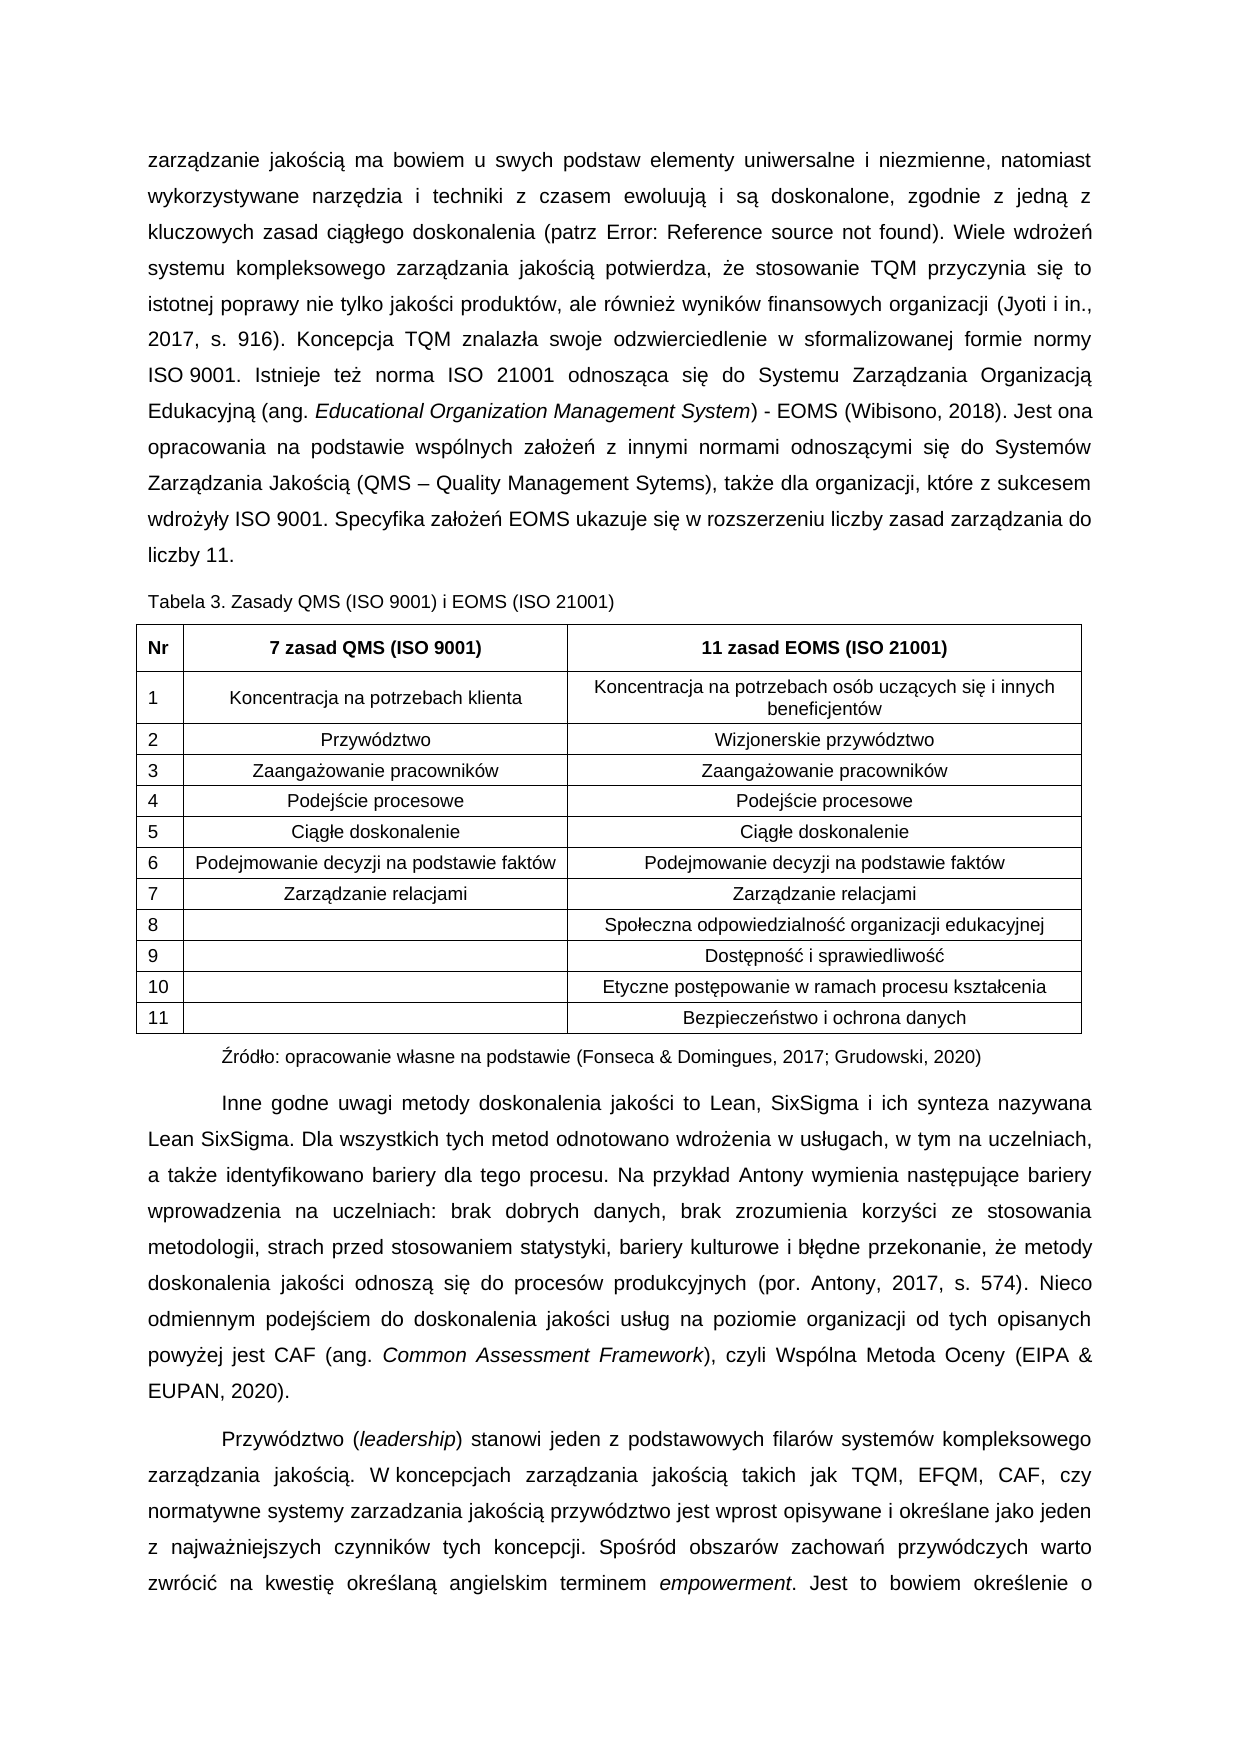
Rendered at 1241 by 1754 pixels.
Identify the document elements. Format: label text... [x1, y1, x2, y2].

table_cell 6 [137, 848, 183, 878]
table_cell Zaangażowanie pracowników [184, 755, 567, 785]
table_cell 4 [137, 786, 183, 816]
table_cell Etyczne postępowanie w ramach procesu kształcenia [568, 972, 1081, 1002]
table_cell 11 [137, 1003, 183, 1033]
table_cell Społeczna odpowiedzialność organizacji edukacyjnej [568, 910, 1081, 940]
table_cell [184, 1003, 567, 1033]
table_header Nr [137, 625, 183, 671]
table_cell Zaangażowanie pracowników [568, 755, 1081, 785]
table_cell Podejmowanie decyzji na podstawie faktów [184, 848, 567, 878]
table_cell Koncentracja na potrzebach klienta [184, 672, 567, 723]
table_cell Dostępność i sprawiedliwość [568, 941, 1081, 971]
table_cell Podejmowanie decyzji na podstawie faktów [568, 848, 1081, 878]
table_cell 2 [137, 724, 183, 754]
text Źródło: opracowanie własne na podstawie (Fonseca & Domingues, 2017; Grudowski, 2020) [148, 1046, 1093, 1068]
table_cell Wizjonerskie przywództwo [568, 724, 1081, 754]
table_cell 10 [137, 972, 183, 1002]
table_cell 9 [137, 941, 183, 971]
table_cell 5 [137, 817, 183, 847]
table_cell [184, 910, 567, 940]
table_cell Podejście procesowe [184, 786, 567, 816]
table_cell Ciągłe doskonalenie [184, 817, 567, 847]
table_cell Zarządzanie relacjami [184, 879, 567, 909]
table_cell [184, 972, 567, 1002]
table_cell Podejście procesowe [568, 786, 1081, 816]
table_cell 3 [137, 755, 183, 785]
table_cell Bezpieczeństwo i ochrona danych [568, 1003, 1081, 1033]
table_cell Zarządzanie relacjami [568, 879, 1081, 909]
table_cell 7 [137, 879, 183, 909]
table_cell [184, 941, 567, 971]
table_header 7 zasad QMS (ISO 9001) [184, 625, 567, 671]
table_cell 1 [137, 672, 183, 723]
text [148, 1427, 1093, 1594]
table_header 11 zasad EOMS (ISO 21001) [568, 625, 1081, 671]
table_cell Ciągłe doskonalenie [568, 817, 1081, 847]
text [148, 148, 1093, 567]
table_cell Koncentracja na potrzebach osób uczących się i innych beneficjentów [568, 672, 1081, 723]
table_cell 8 [137, 910, 183, 940]
text Inne godne uwagi metody doskonalenia jakości to Lean, SixSigma i ich synteza nazywana Lean SixSigma. Dla wszystkich tych metod odnotowano wdrożenia w usługach, w tym na uczelniach, a także identyfikowano bariery dla tego procesu. Na przykład Antony wymienia następujące bariery wprowadzenia na uczelniach: brak dobrych danych, brak zrozumienia korzyści ze stosowania metodologii, strach przed stosowaniem statystyki, bariery kulturowe i błędne przekonanie, że metody doskonalenia jakości odnoszą się do procesów produkcyjnych (por. Antony, 2017, s. 574). Nieco odmiennym podejściem do doskonalenia jakości usług na poziomie organizacji od tych opisanych powyżej jest CAF (ang. Common Assessment Framework), czyli Wspólna Metoda Oceny (EIPA & EUPAN, 2020). [148, 1091, 1093, 1402]
table_cell Przywództwo [184, 724, 567, 754]
